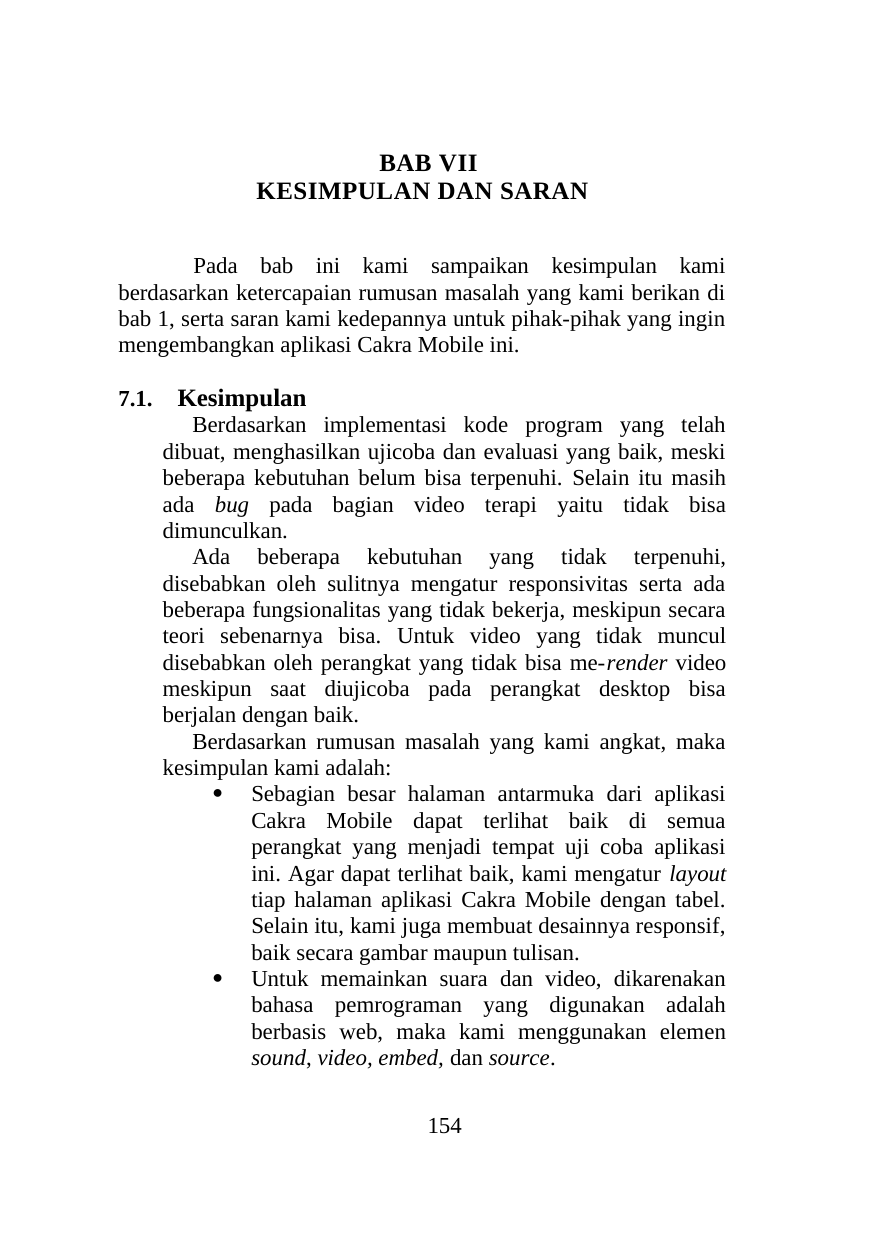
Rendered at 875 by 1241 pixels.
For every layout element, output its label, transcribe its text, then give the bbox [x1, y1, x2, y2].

text Berdasarkan implementasi kode program yang telah dibuat, menghasilkan ujicoba dan evaluasi yang baik, meski beberapa kebutuhan belum bisa terpenuhi. Selain itu masih ada bug pada bagian video terapi yaitu tidak bisa dimunculkan. [162, 412, 726, 543]
list Untuk memainkan suara dan video, dikarenakan bahasa pemrograman yang digunakan adalah berbasis web, maka kami menggunakan elemen sound, video, embed, dan source. [213, 965, 726, 1070]
list Sebagian besar halaman antarmuka dari aplikasi Cakra Mobile dapat terlihat baik di semua perangkat yang menjadi tempat uji coba aplikasi ini. Agar dapat terlihat baik, kami mengatur layout tiap halaman aplikasi Cakra Mobile dengan tabel. Selain itu, kami juga membuat desainnya responsif, baik secara gambar maupun tulisan. [213, 781, 726, 965]
text Berdasarkan rumusan masalah yang kami angkat, maka kesimpulan kami adalah: [162, 728, 726, 781]
subtitle Kesimpulan [118, 383, 726, 412]
subtitle BAB VII KESIMPULAN DAN SARAN [118, 148, 726, 205]
text Pada bab ini kami sampaikan kesimpulan kami berdasarkan ketercapaian rumusan masalah yang kami berikan di bab 1, serta saran kami kedepannya untuk pihak-pihak yang ingin mengembangkan aplikasi Cakra Mobile ini. [118, 252, 726, 358]
text Ada beberapa kebutuhan yang tidak terpenuhi, disebabkan oleh sulitnya mengatur responsivitas serta ada beberapa fungsionalitas yang tidak bekerja, meskipun secara teori sebenarnya bisa. Untuk video yang tidak muncul disebabkan oleh perangkat yang tidak bisa me-render video meskipun saat diujicoba pada perangkat desktop bisa berjalan dengan baik. [162, 543, 726, 728]
